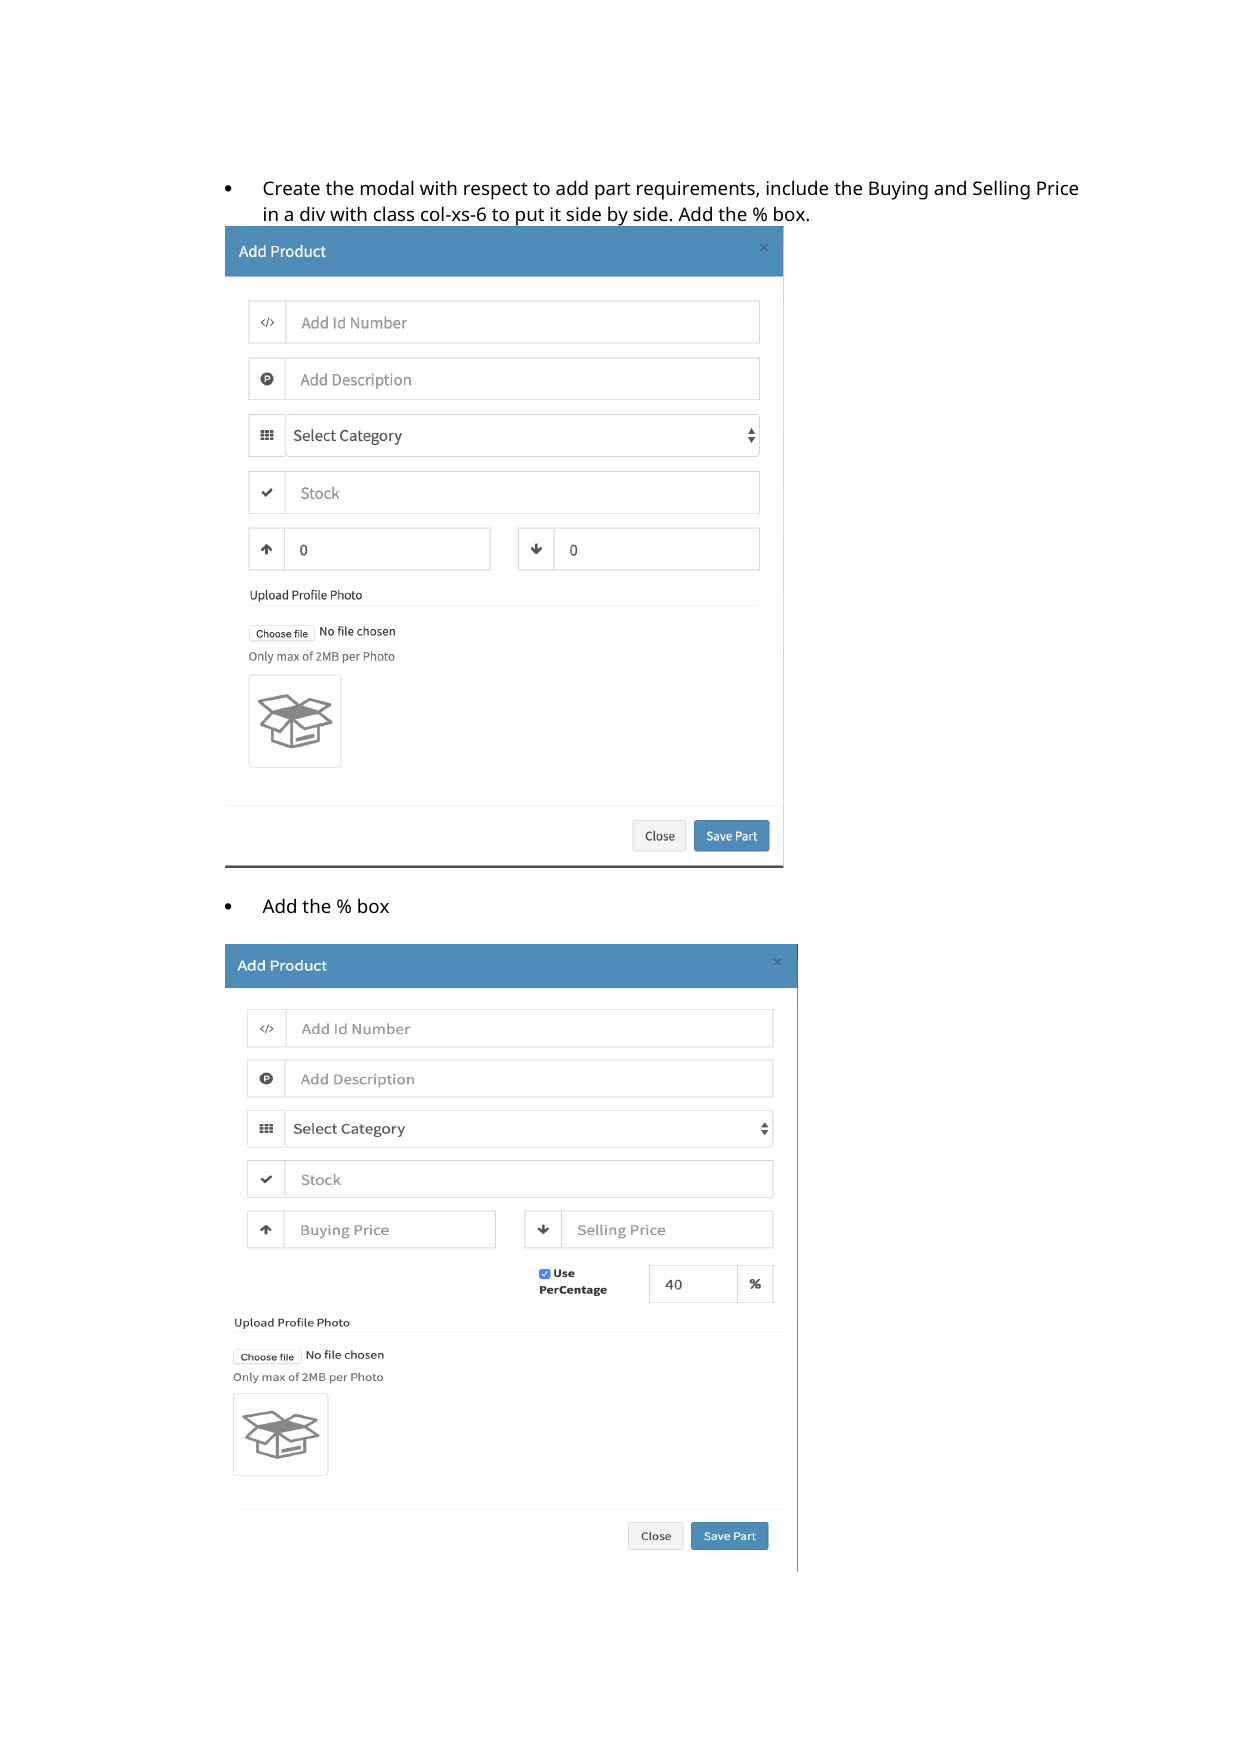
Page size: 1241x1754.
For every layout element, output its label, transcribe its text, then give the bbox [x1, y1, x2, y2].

list Add the % box [225, 893, 1090, 919]
picture [225, 944, 798, 1572]
picture [225, 226, 784, 868]
list Create the modal with respect to add part requirements, include the Buying and Selling Price in a div with class col-xs-6 to put it side by side. Add the % box. [225, 176, 1090, 227]
